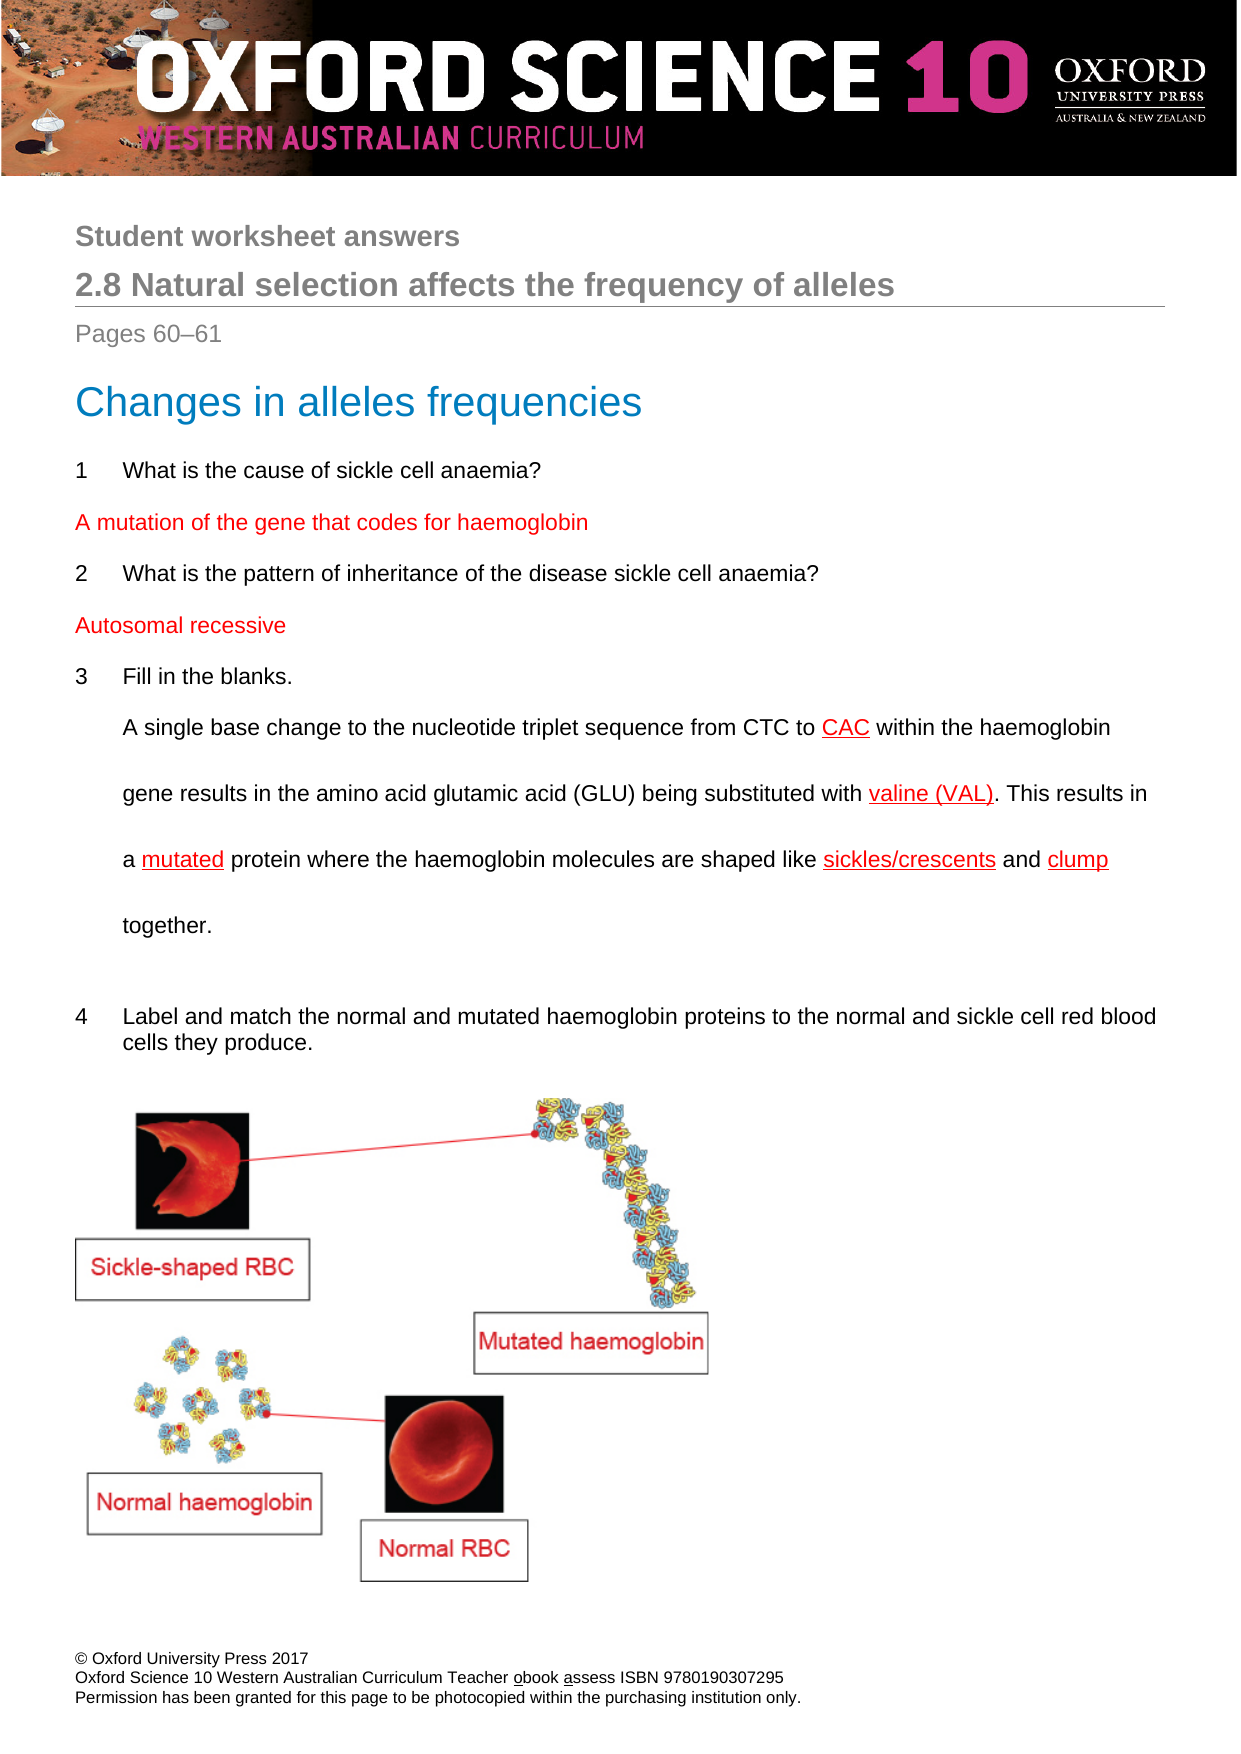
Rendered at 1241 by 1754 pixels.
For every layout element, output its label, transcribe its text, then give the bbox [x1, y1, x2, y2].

list 3 Fill in the blanks. [75, 663, 1165, 689]
text A mutation of the gene that codes for haemoglobin [75, 509, 1165, 535]
text Student worksheet answers [75, 219, 1165, 253]
list 1 What is the cause of sickle cell anaemia? [75, 457, 1165, 484]
text Changes in alleles frequencies [75, 377, 1165, 425]
text A single base change to the nucleotide triplet sequence from CTC to CAC within the haemoglobin gene results in the amino acid glutamic acid (GLU) being substituted with valine (VAL). This results in a mutated protein where the haemoglobin molecules are shaped like sickles/crescents and clump together. [122, 714, 1165, 938]
text 2.8 Natural selection affects the frequency of alleles [75, 265, 1165, 306]
text Pages 60–61 [75, 319, 1165, 348]
picture [75, 1098, 709, 1582]
list 4 Label and match the normal and mutated haemoglobin proteins to the normal and sickle cell red blood cells they produce. [75, 1003, 1165, 1055]
text Autosomal recessive [75, 612, 1165, 638]
list 2 What is the pattern of inheritance of the disease sickle cell anaemia? [75, 560, 1165, 587]
picture [0, 0, 1236, 175]
